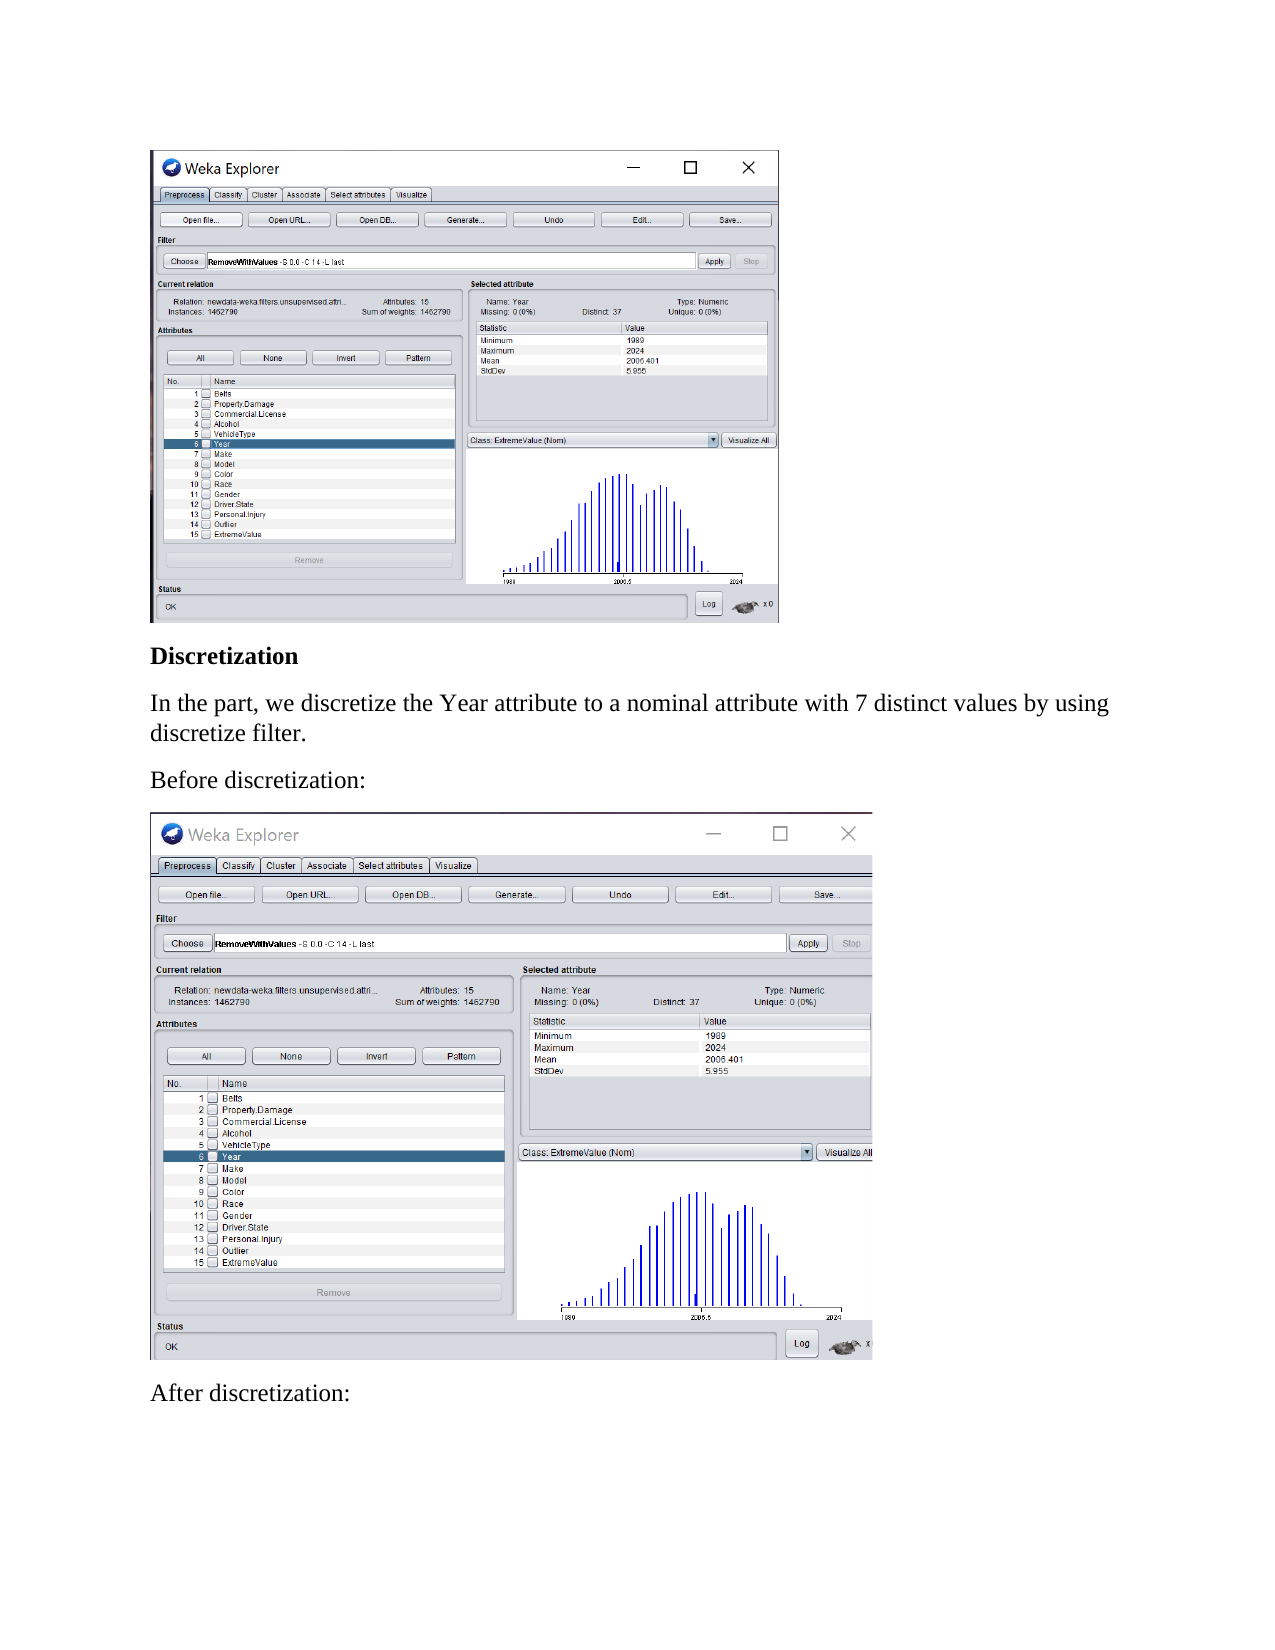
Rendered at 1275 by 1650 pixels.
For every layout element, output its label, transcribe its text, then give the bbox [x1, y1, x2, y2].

text In the part, we discretize the Year attribute to a nominal attribute with 7 distinct values by using discretize filter. [150, 688, 1125, 747]
picture [150, 150, 779, 623]
text After discretization: [150, 1378, 1125, 1407]
picture [150, 812, 873, 1360]
text Discretization [150, 641, 1125, 669]
text Before discretization: [150, 765, 1125, 794]
